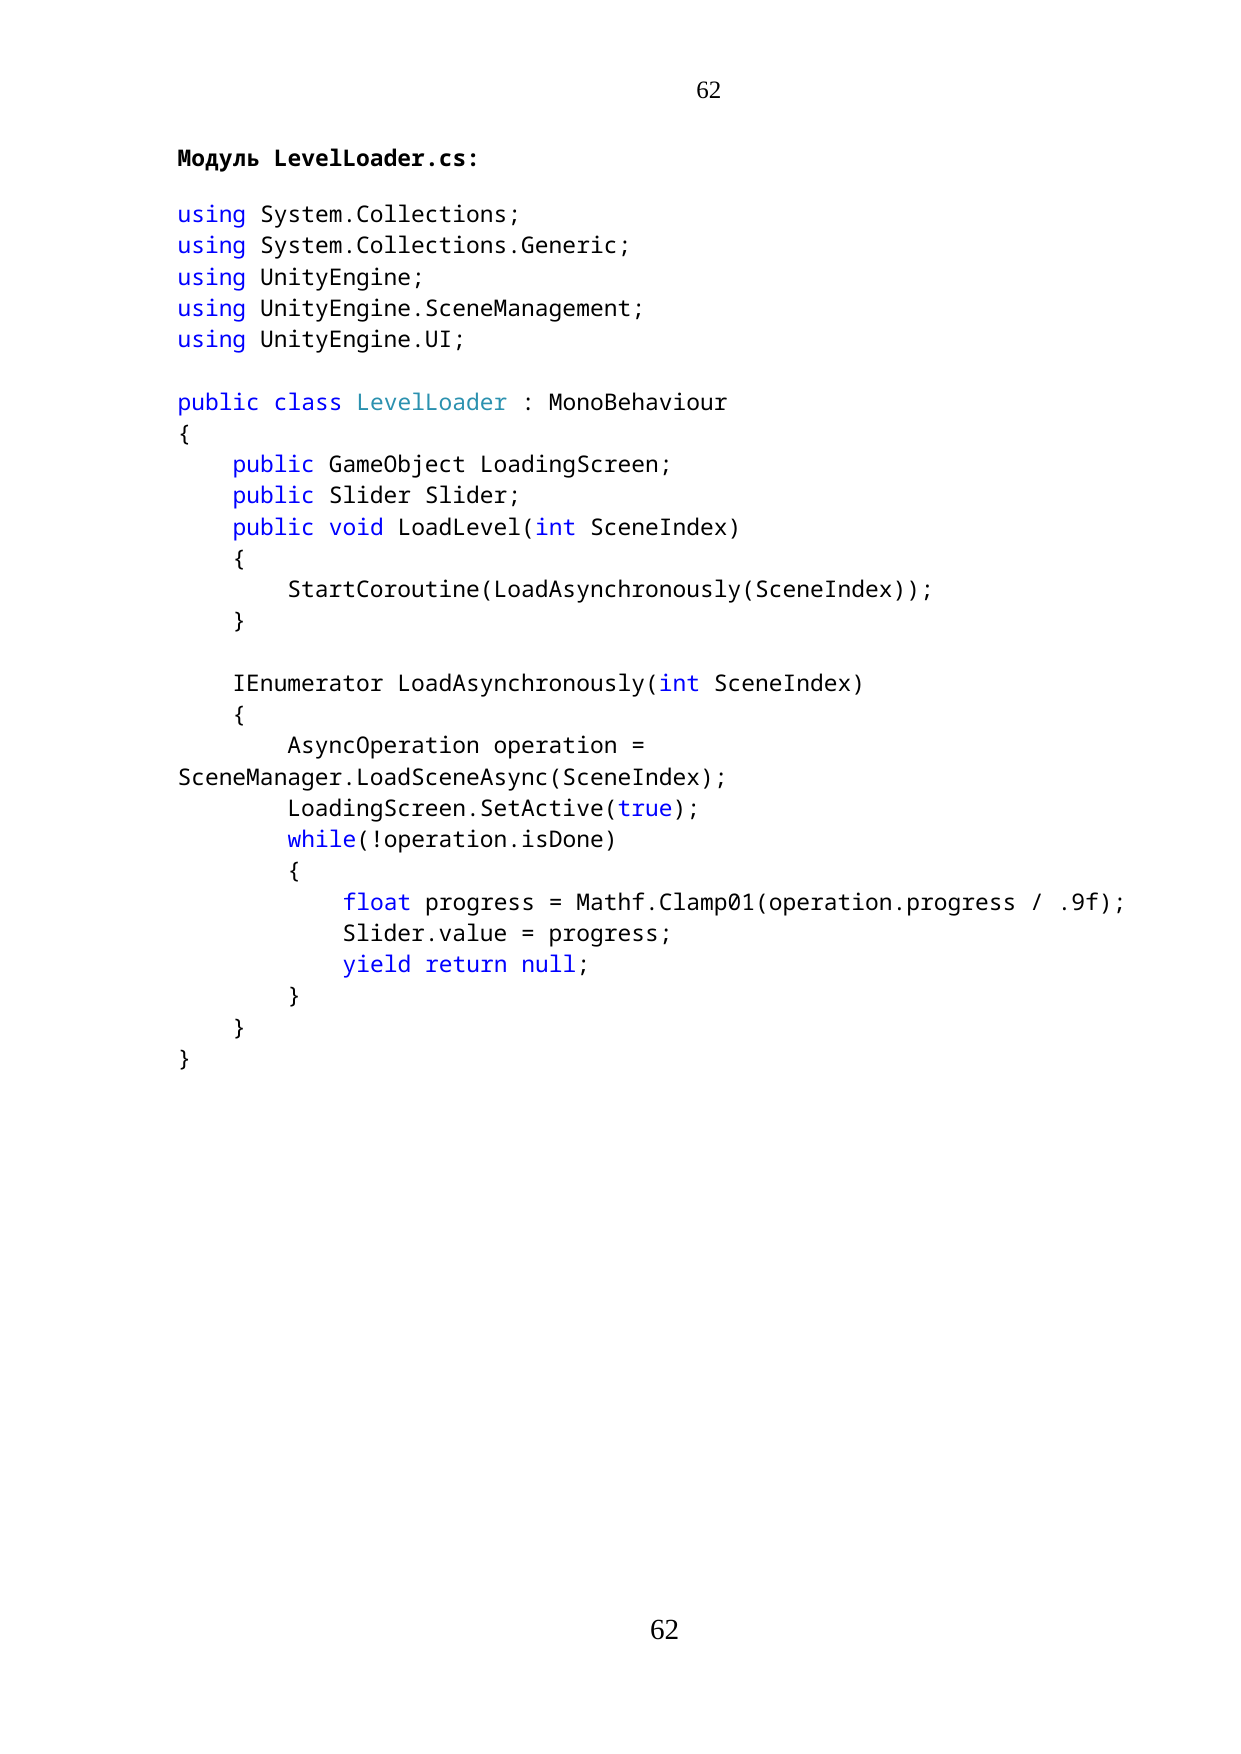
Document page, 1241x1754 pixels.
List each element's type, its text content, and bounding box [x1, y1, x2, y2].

text } [177, 1011, 1152, 1042]
text { [177, 417, 1152, 448]
text using System.Collections; [177, 198, 1152, 229]
text LoadingScreen.SetActive(true); [177, 792, 1152, 823]
text IEnumerator LoadAsynchronously(int SceneIndex) [177, 667, 1152, 698]
text while(!operation.isDone) [177, 823, 1152, 854]
text public class LevelLoader : MonoBehaviour [177, 386, 1152, 417]
text Slider.value = progress; [177, 917, 1152, 948]
text } [177, 1042, 1152, 1073]
text } [177, 979, 1152, 1011]
text { [177, 854, 1152, 886]
text yield return null; [177, 948, 1152, 979]
text float progress = Mathf.Clamp01(operation.progress / .9f); [177, 886, 1152, 917]
text using UnityEngine.UI; [177, 323, 1152, 354]
text { [177, 542, 1152, 573]
text StartCoroutine(LoadAsynchronously(SceneIndex)); [177, 573, 1152, 604]
text using UnityEngine; [177, 261, 1152, 292]
text } [177, 604, 1152, 636]
text { [177, 698, 1152, 729]
text using System.Collections.Generic; [177, 229, 1152, 261]
text public GameObject LoadingScreen; [177, 448, 1152, 479]
text AsyncOperation operation = SceneManager.LoadSceneAsync(SceneIndex); [177, 729, 1152, 792]
text public Slider Slider; [177, 479, 1152, 511]
text Модуль LevelLoader.cs: [177, 142, 1152, 173]
text public void LoadLevel(int SceneIndex) [177, 511, 1152, 542]
text using UnityEngine.SceneManagement; [177, 292, 1152, 323]
